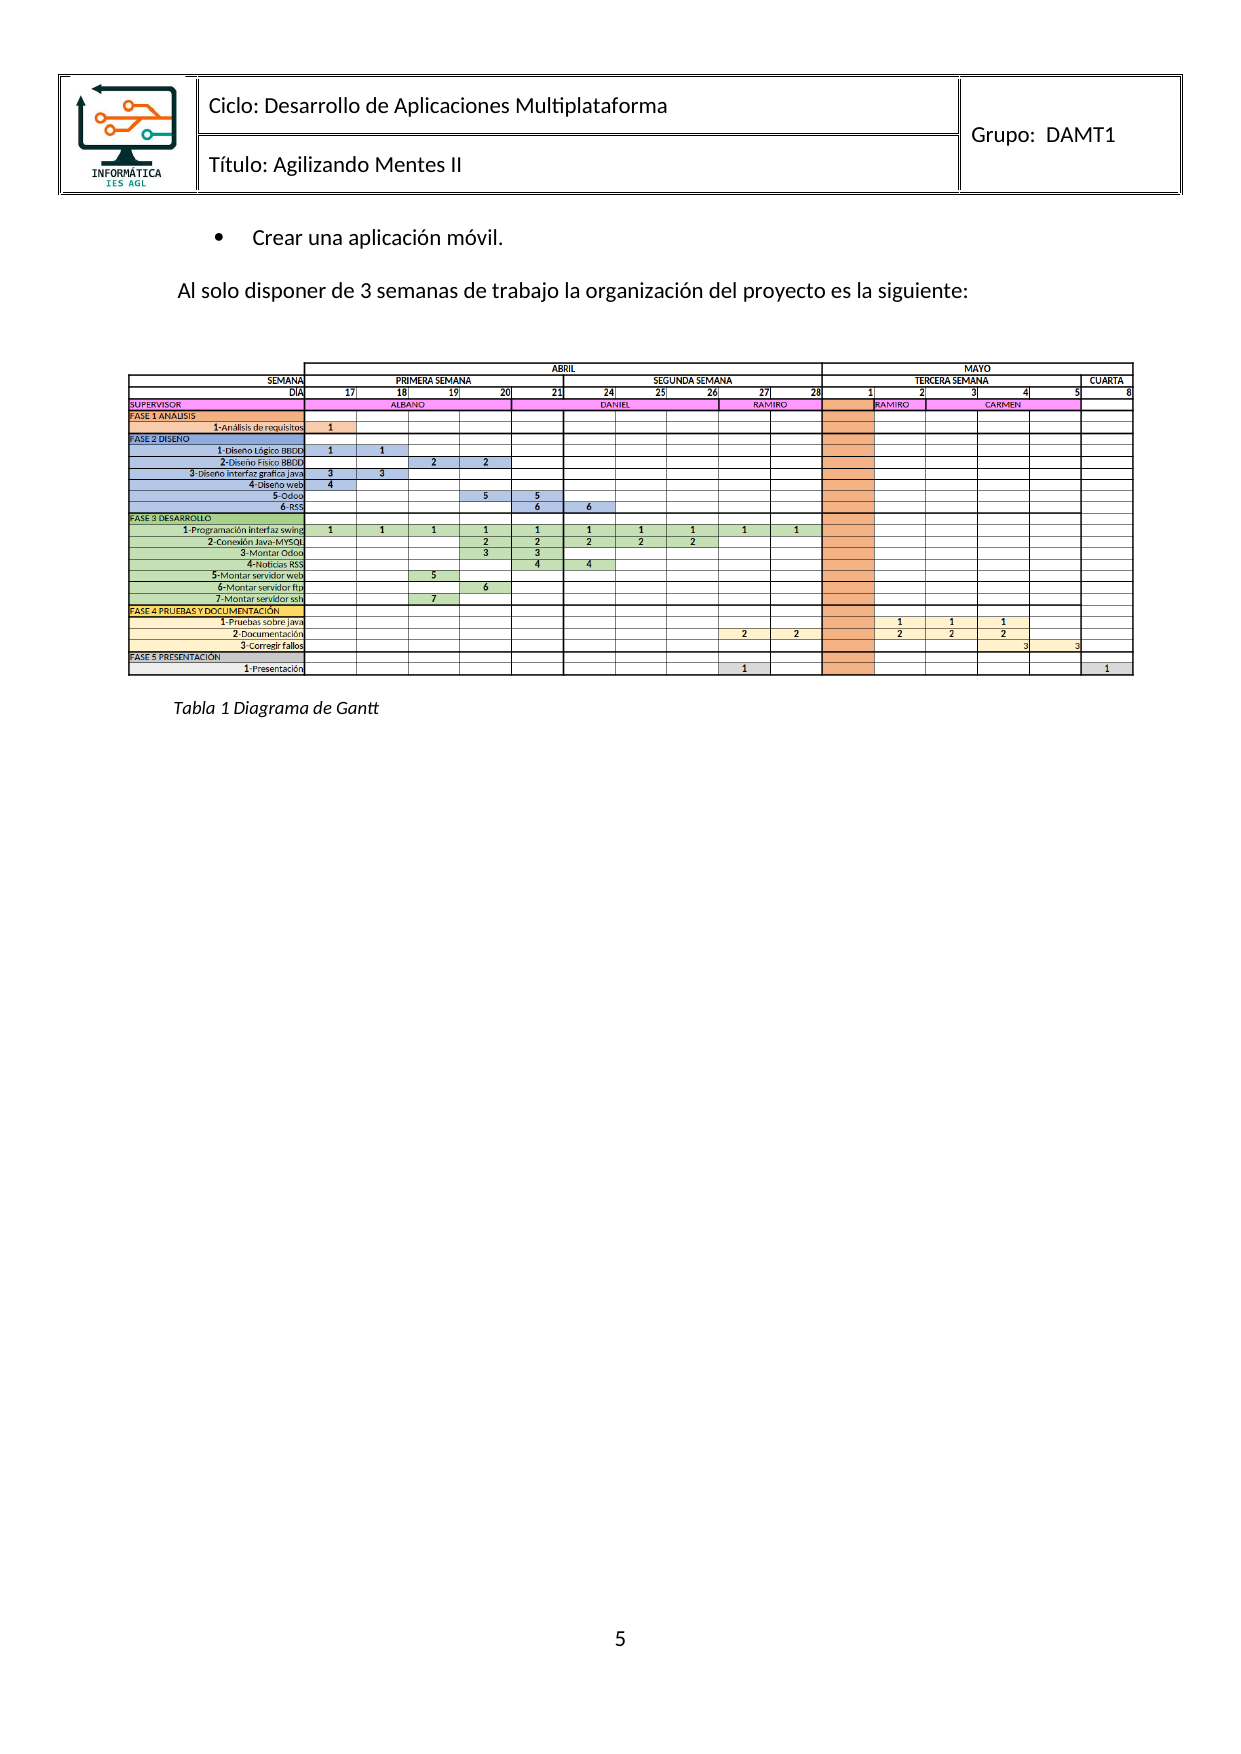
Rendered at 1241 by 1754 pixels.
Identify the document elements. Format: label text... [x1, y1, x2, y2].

text Al solo disponer de 3 semanas de trabajo la organización del proyecto es la siguiente: [177, 276, 1063, 304]
picture [104, 357, 1146, 686]
picture [70, 76, 186, 192]
list Crear una aplicación móvil. [215, 223, 1063, 251]
